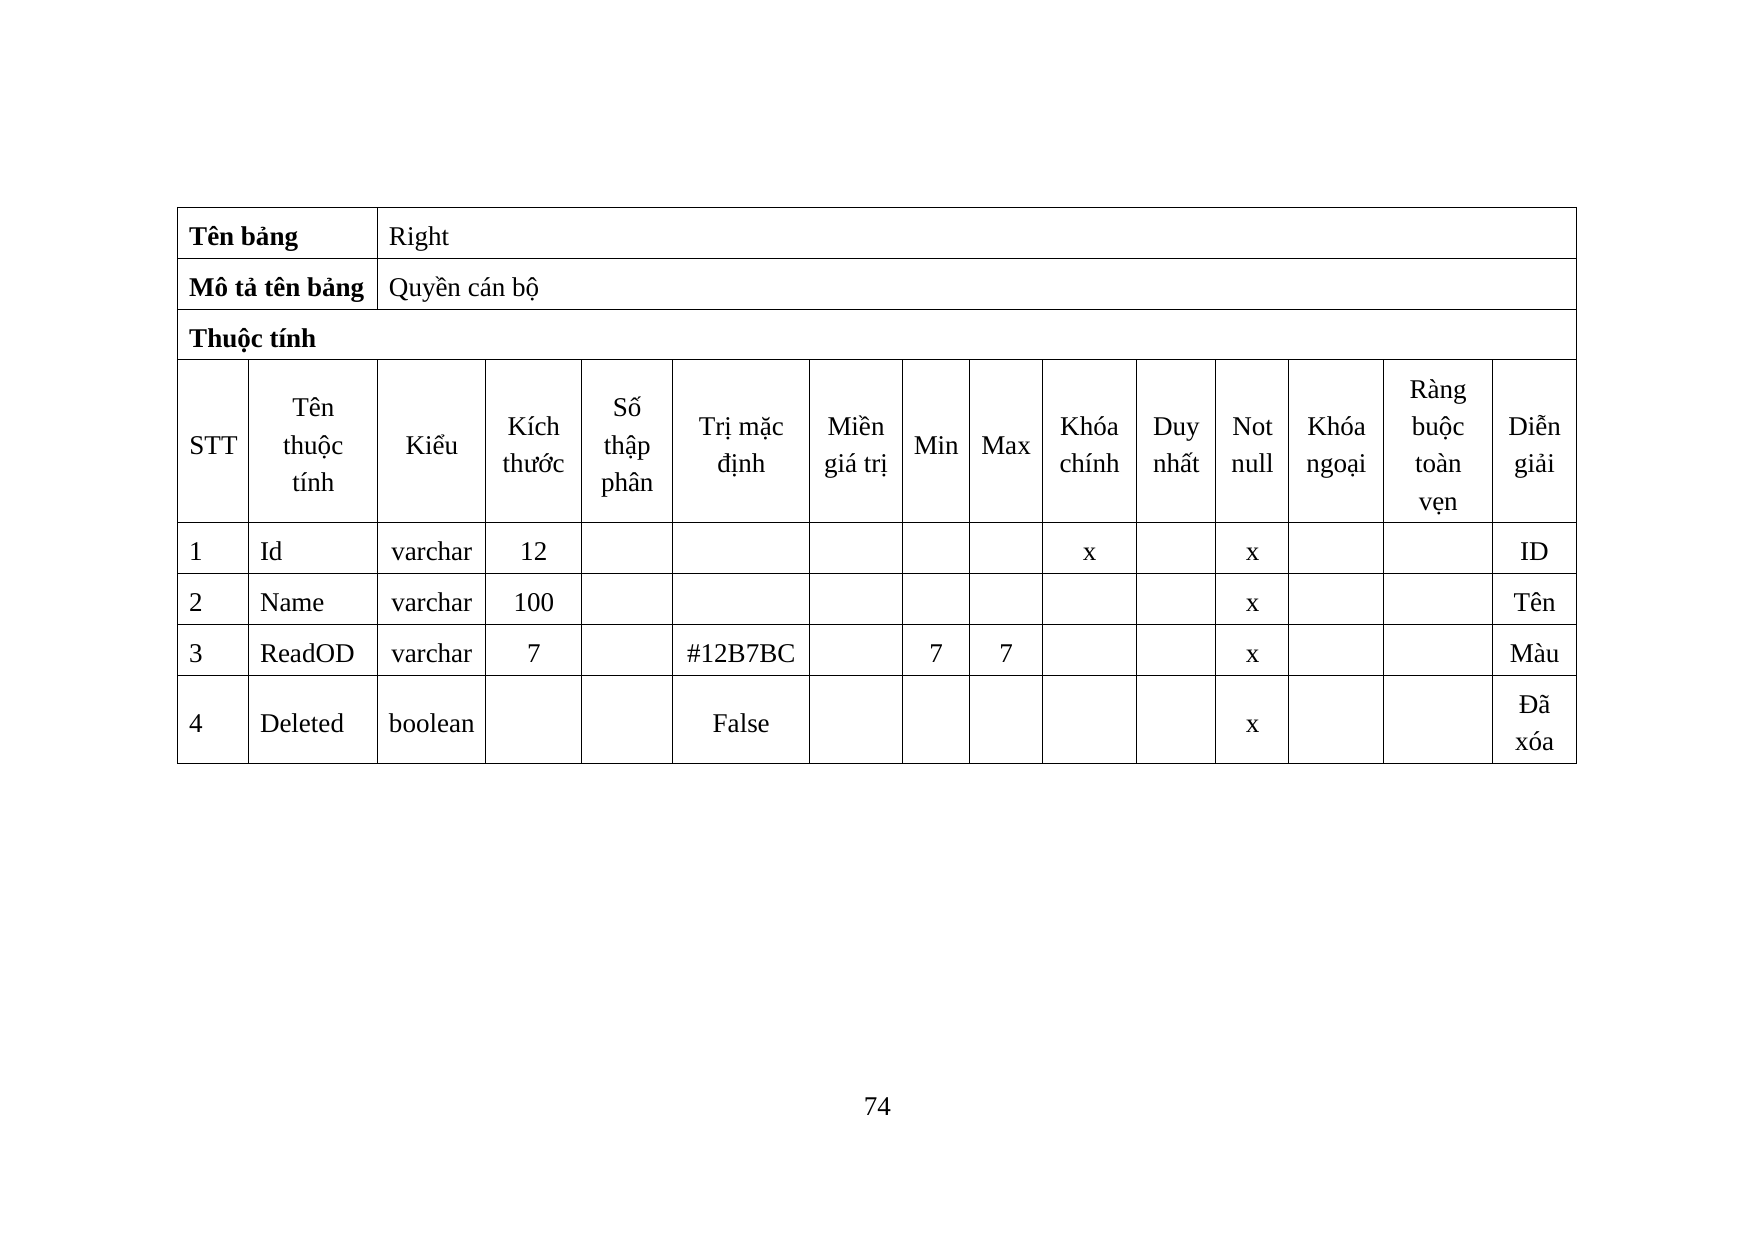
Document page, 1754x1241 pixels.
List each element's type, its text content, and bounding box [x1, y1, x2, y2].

table_cell [810, 625, 902, 674]
table_cell [673, 574, 809, 624]
table_cell Số thập phân [582, 360, 672, 522]
table_cell x [1216, 676, 1288, 763]
table_cell Quyền cán bộ [378, 259, 1576, 308]
table_cell [1289, 574, 1383, 624]
table_cell x [1216, 625, 1288, 674]
table_cell [903, 676, 969, 763]
table_cell Màu [1493, 625, 1576, 674]
table_cell Ràng buộc toàn vẹn [1384, 360, 1492, 522]
table_cell [970, 676, 1042, 763]
table_cell 7 [970, 625, 1042, 674]
table_cell Tên thuộc tính [249, 360, 377, 522]
table_cell [673, 523, 809, 573]
table_cell [1043, 574, 1136, 624]
table_cell [810, 676, 902, 763]
table_cell 100 [486, 574, 581, 624]
table_cell [582, 676, 672, 763]
table_cell x [1216, 523, 1288, 573]
table_cell [970, 574, 1042, 624]
table_cell [1043, 676, 1136, 763]
table_cell [1384, 625, 1492, 674]
table_cell [903, 523, 969, 573]
table_cell Min [903, 360, 969, 522]
table_cell Miền giá trị [810, 360, 902, 522]
table_cell ReadOD [249, 625, 377, 674]
table_cell Kiểu [378, 360, 485, 522]
table_cell 2 [178, 574, 248, 624]
table_cell Trị mặc định [673, 360, 809, 522]
table_header Right [378, 208, 1576, 258]
table_cell x [1216, 574, 1288, 624]
table_cell Đã xóa [1493, 676, 1576, 763]
table_cell 7 [486, 625, 581, 674]
table_cell [1289, 523, 1383, 573]
table_cell Name [249, 574, 377, 624]
table_cell [1384, 676, 1492, 763]
table_cell [486, 676, 581, 763]
table_cell Khóa chính [1043, 360, 1136, 522]
table_cell [582, 523, 672, 573]
table_cell 7 [903, 625, 969, 674]
table_cell x [1043, 523, 1136, 573]
table_cell False [673, 676, 809, 763]
table_cell 4 [178, 676, 248, 763]
table_cell #12B7BC [673, 625, 809, 674]
table_cell Kích thước [486, 360, 581, 522]
table_cell ID [1493, 523, 1576, 573]
table_cell [1289, 676, 1383, 763]
table_cell 3 [178, 625, 248, 674]
table_cell Not null [1216, 360, 1288, 522]
table_cell Id [249, 523, 377, 573]
table_cell [903, 574, 969, 624]
table_cell [1384, 574, 1492, 624]
table_cell [810, 574, 902, 624]
table_cell Diễn giải [1493, 360, 1576, 522]
table_cell STT [178, 360, 248, 522]
table_cell Mô tả tên bảng [178, 259, 377, 308]
table_header Tên bảng [178, 208, 377, 258]
table_cell Deleted [249, 676, 377, 763]
table_cell [1384, 523, 1492, 573]
table_cell varchar [378, 574, 485, 624]
table_cell [1137, 676, 1215, 763]
table_cell varchar [378, 625, 485, 674]
table_cell Max [970, 360, 1042, 522]
table_cell Tên [1493, 574, 1576, 624]
table_cell 12 [486, 523, 581, 573]
table_cell Khóa ngoại [1289, 360, 1383, 522]
table_cell boolean [378, 676, 485, 763]
table_cell [1137, 523, 1215, 573]
table_cell [582, 574, 672, 624]
table_cell 1 [178, 523, 248, 573]
table_cell [1043, 625, 1136, 674]
table_cell [1137, 625, 1215, 674]
table_cell [582, 625, 672, 674]
table_cell varchar [378, 523, 485, 573]
table_cell [1289, 625, 1383, 674]
table_cell [1137, 574, 1215, 624]
table_cell Thuộc tính [178, 310, 1576, 359]
table_cell [970, 523, 1042, 573]
table_cell [810, 523, 902, 573]
table_cell Duy nhất [1137, 360, 1215, 522]
